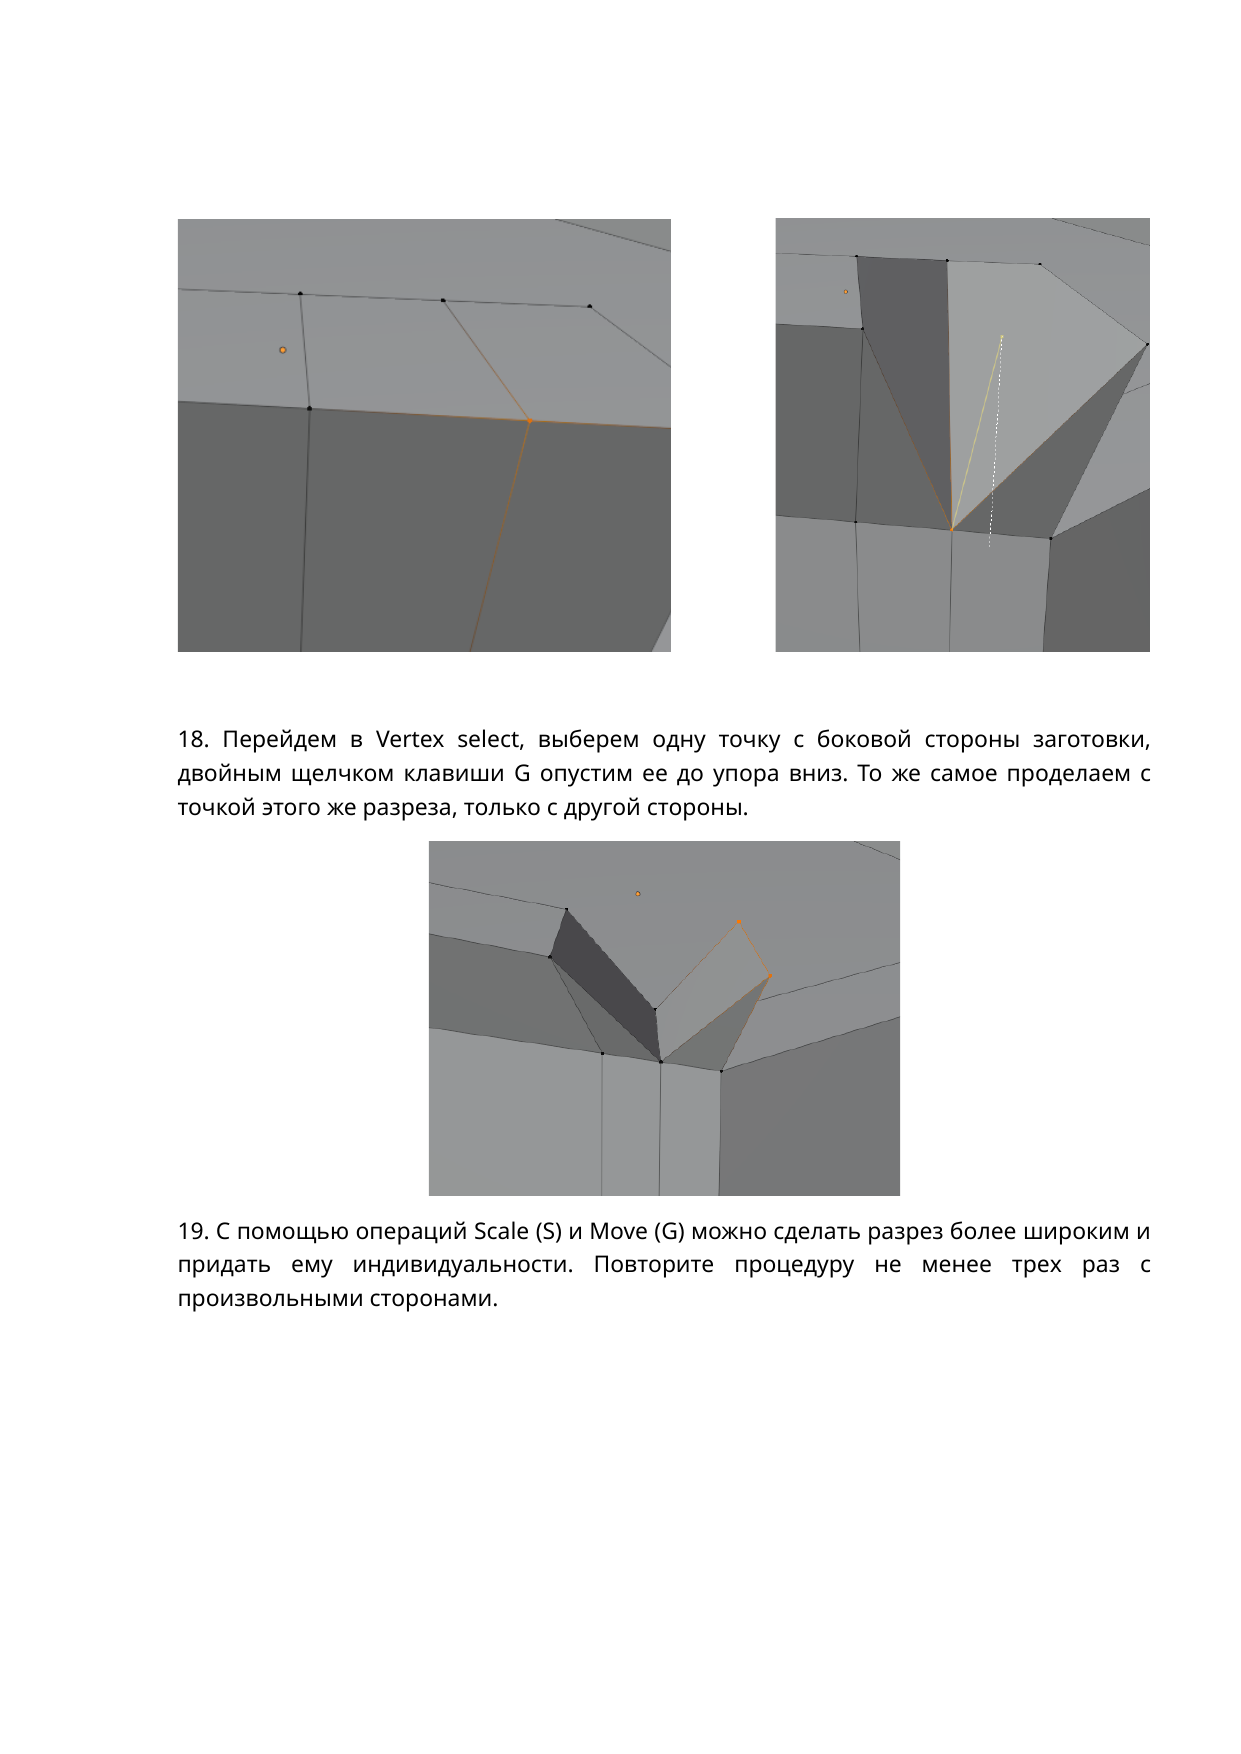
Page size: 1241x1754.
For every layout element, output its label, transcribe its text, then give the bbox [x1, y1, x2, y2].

text 19. С помощью операций Scale (S) и Move (G) можно сделать разрез более широким и придать ему индивидуальности. Повторите процедуру не менее трех раз с произвольными сторонами. [177, 1214, 1152, 1313]
text 18. Перейдем в Vertex select, выберем одну точку с боковой стороны заготовки, двойным щелчком клавиши G опустим ее до упора вниз. То же самое проделаем с точкой этого же разреза, только с другой стороны. [177, 723, 1152, 822]
picture [775, 218, 1150, 651]
picture [428, 841, 901, 1196]
